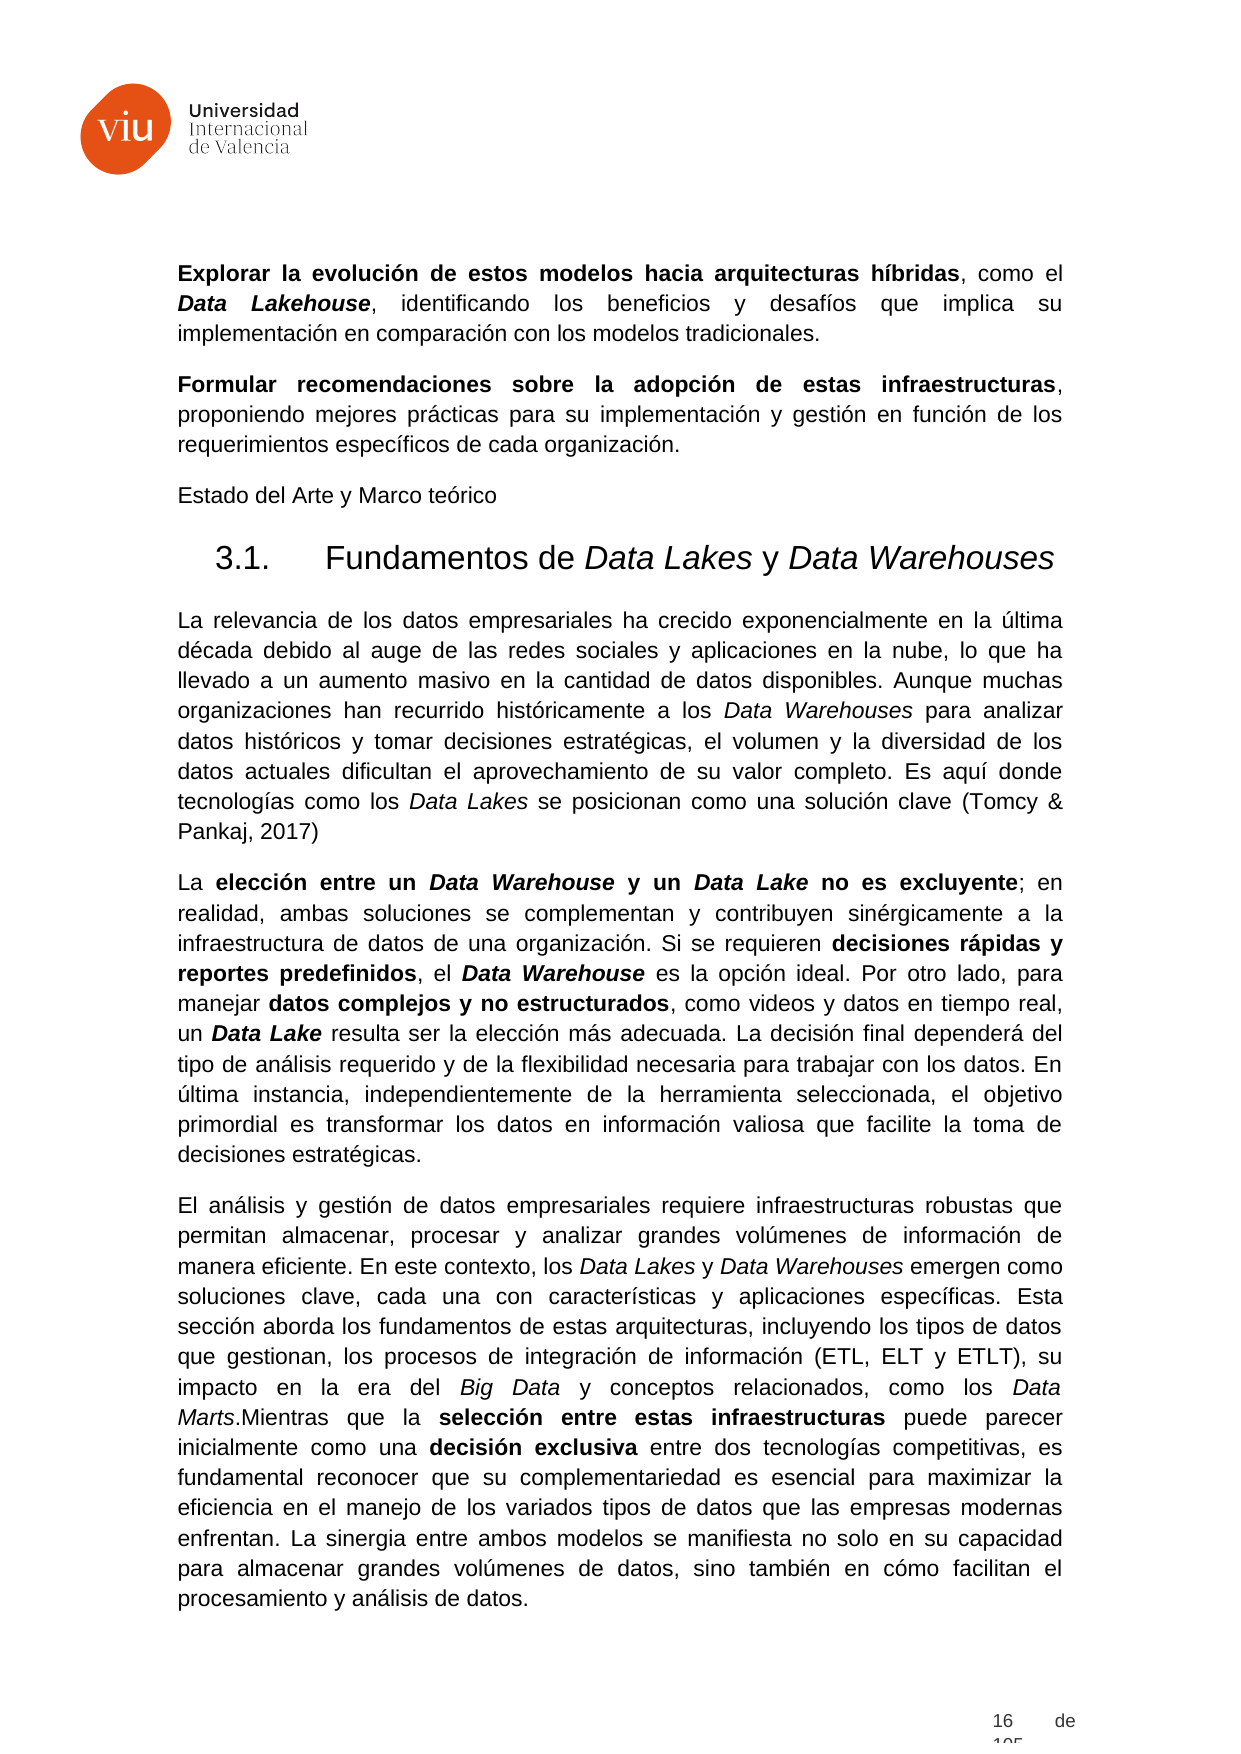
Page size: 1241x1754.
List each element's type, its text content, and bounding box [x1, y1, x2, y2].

picture [59, 62, 329, 197]
subtitle Fundamentos de Data Lakes y Data Warehouses [215, 538, 1063, 576]
